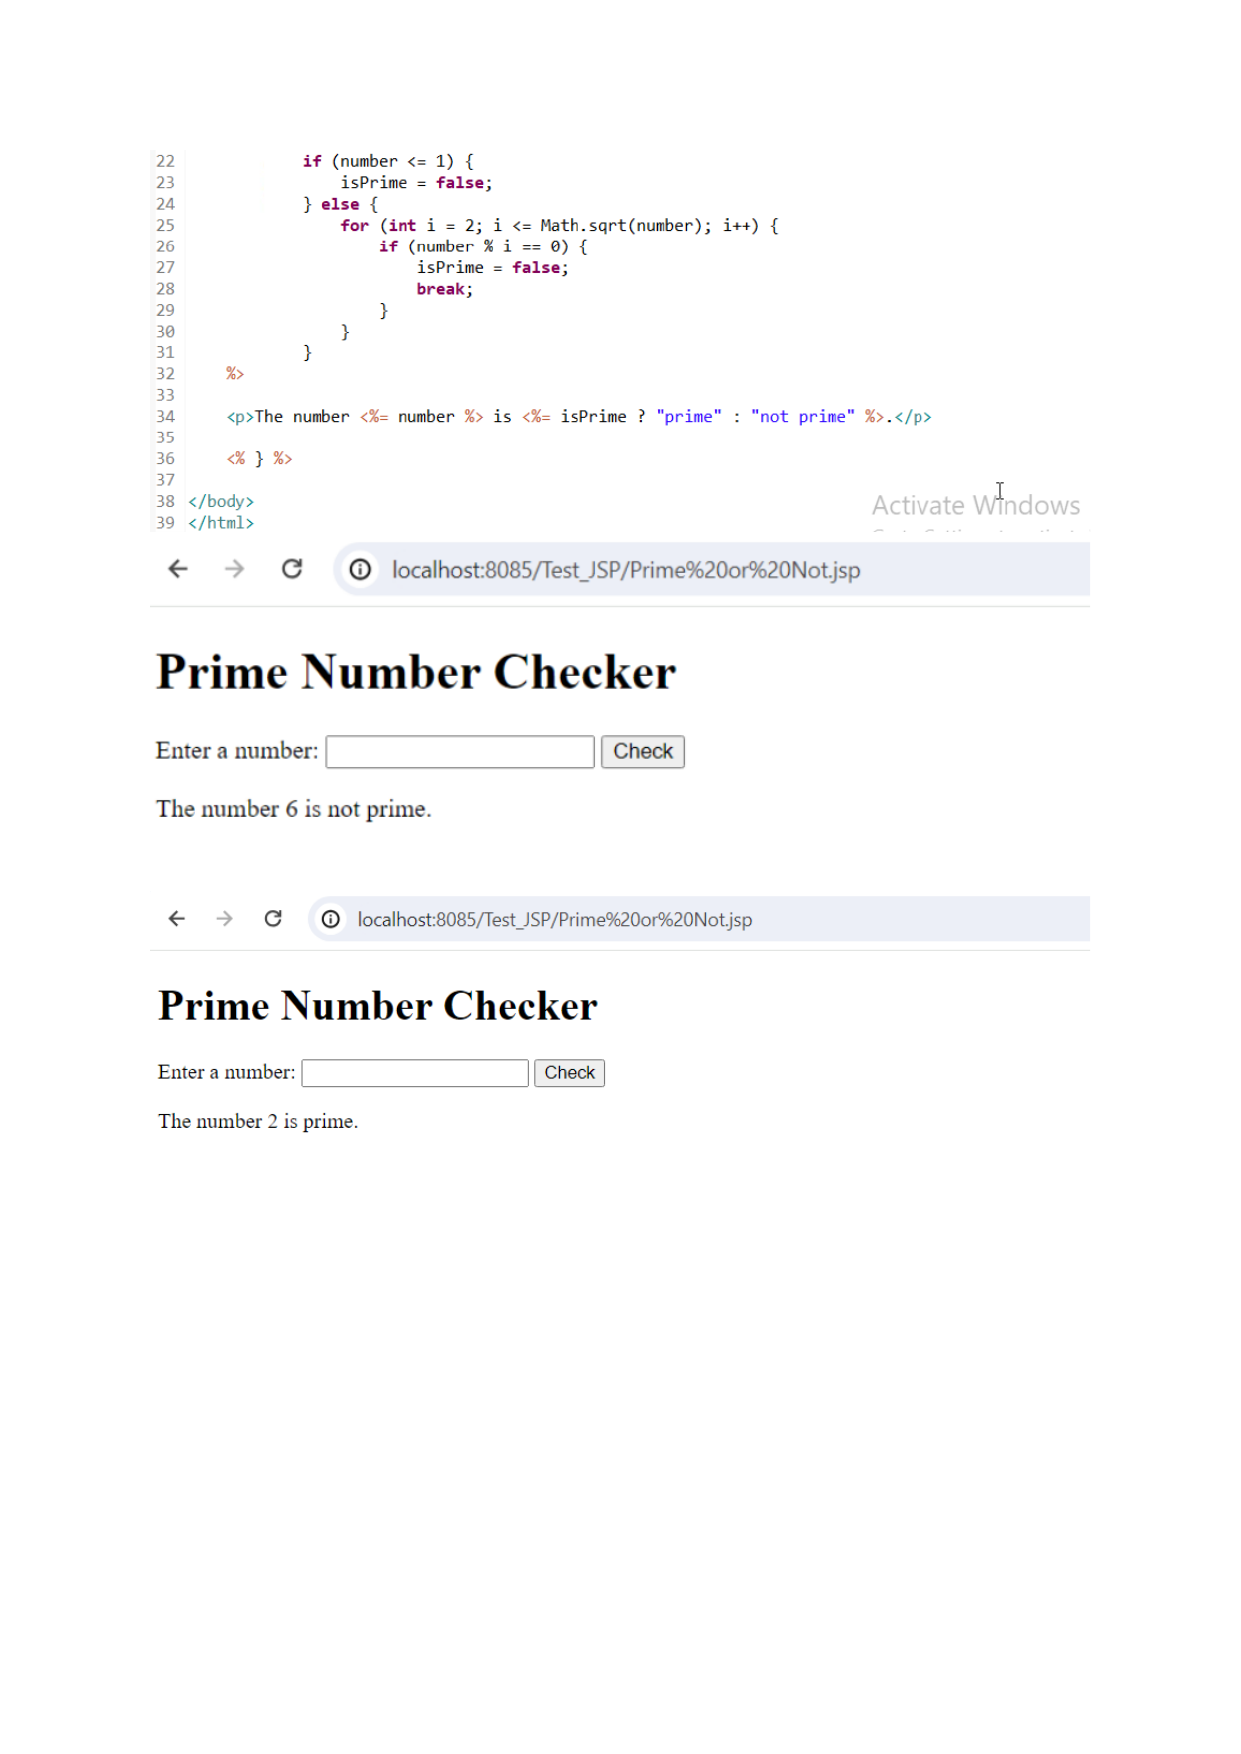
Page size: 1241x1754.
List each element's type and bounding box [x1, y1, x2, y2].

picture [150, 891, 1091, 1173]
picture [150, 535, 1091, 888]
picture [150, 150, 1091, 532]
